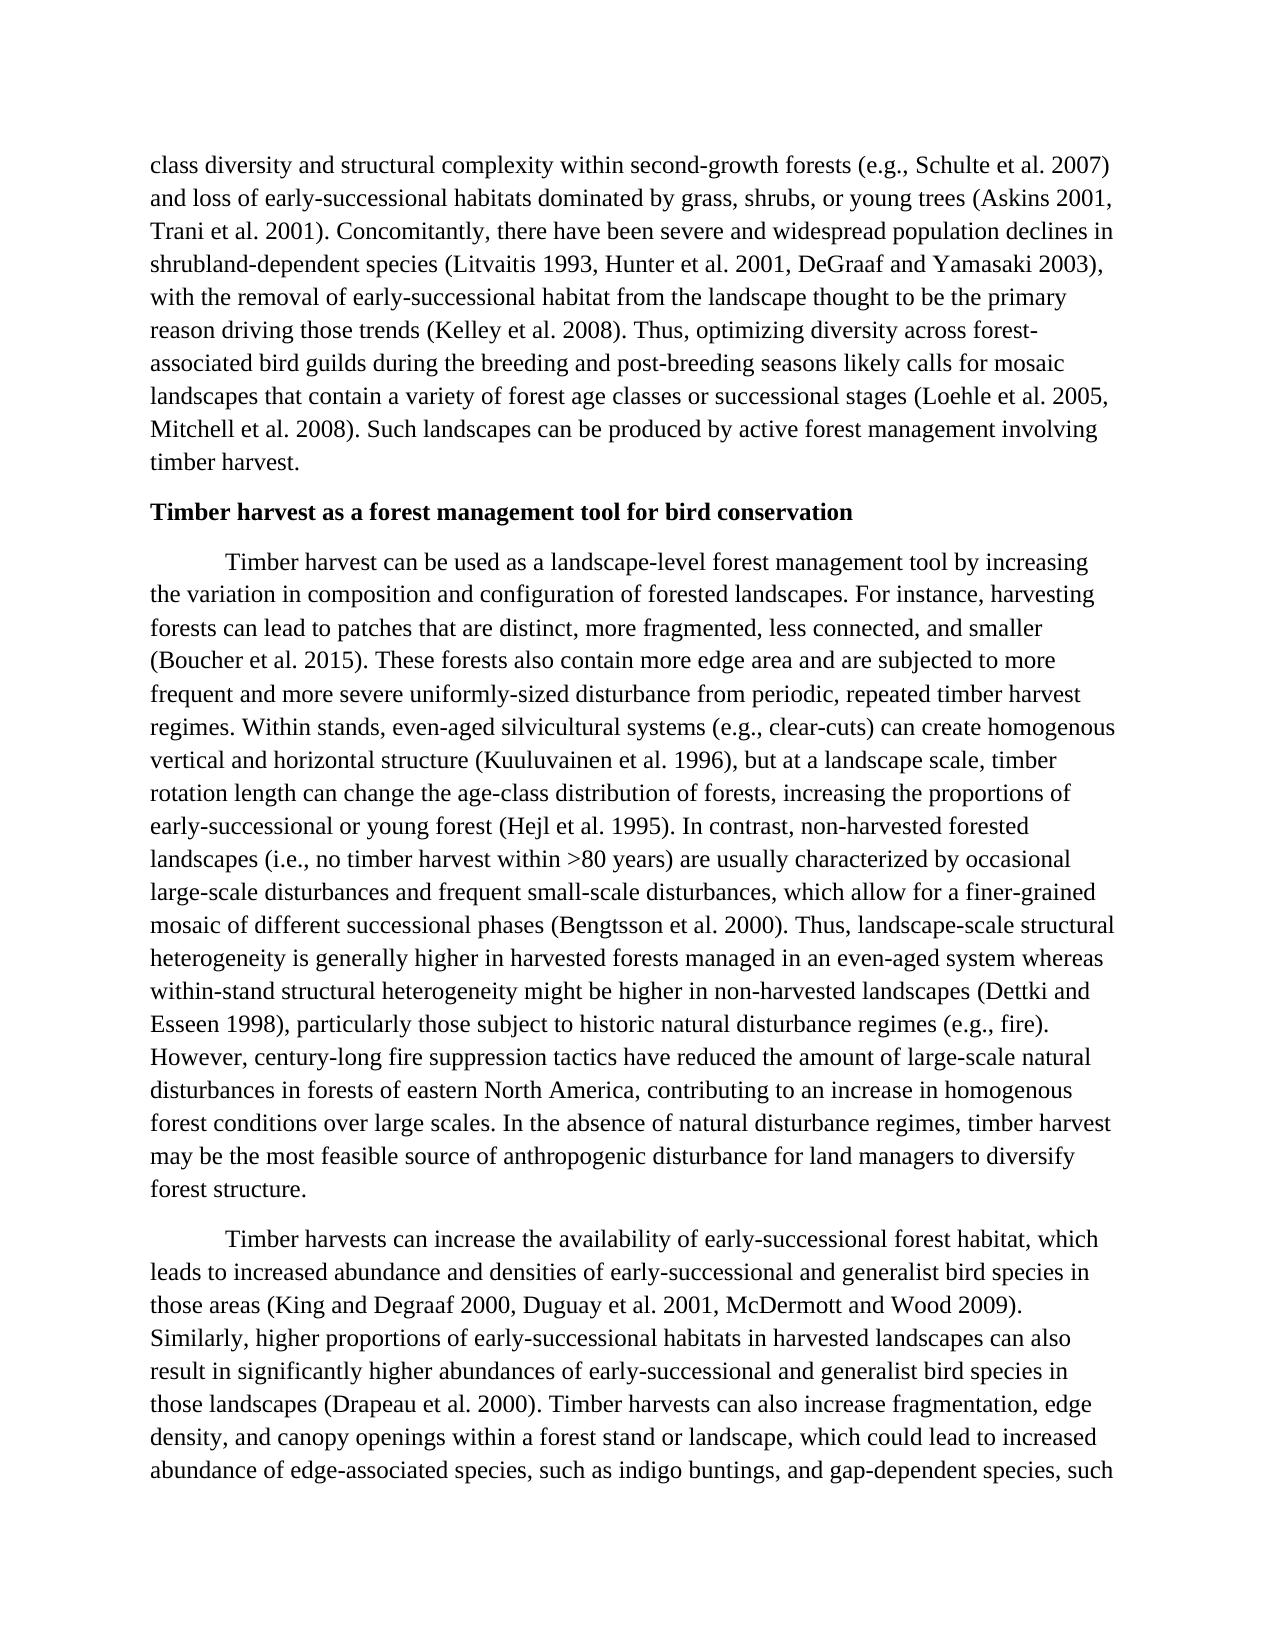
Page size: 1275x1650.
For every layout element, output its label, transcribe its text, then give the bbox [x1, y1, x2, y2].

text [150, 150, 1125, 476]
text Timber harvest as a forest management tool for bird conservation [150, 497, 1125, 526]
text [150, 1224, 1125, 1483]
text Timber harvest can be used as a landscape-level forest management tool by increasing the variation in composition and configuration of forested landscapes. For instance, harvesting forests can lead to patches that are distinct, more fragmented, less connected, and smaller (Boucher et al. 2015). These forests also contain more edge area and are subjected to more frequent and more severe uniformly-sized disturbance from periodic, repeated timber harvest regimes. Within stands, even-aged silvicultural systems (e.g., clear-cuts) can create homogenous vertical and horizontal structure (Kuuluvainen et al. 1996), but at a landscape scale, timber rotation length can change the age-class distribution of forests, increasing the proportions of early-successional or young forest (Hejl et al. 1995). In contrast, non-harvested forested landscapes (i.e., no timber harvest within >80 years) are usually characterized by occasional large-scale disturbances and frequent small-scale disturbances, which allow for a finer-grained mosaic of different successional phases (Bengtsson et al. 2000). Thus, landscape-scale structural heterogeneity is generally higher in harvested forests managed in an even-aged system whereas within-stand structural heterogeneity might be higher in non-harvested landscapes (Dettki and Esseen 1998), particularly those subject to historic natural disturbance regimes (e.g., fire). However, century-long fire suppression tactics have reduced the amount of large-scale natural disturbances in forests of eastern North America, contributing to an increase in homogenous forest conditions over large scales. In the absence of natural disturbance regimes, timber harvest may be the most feasible source of anthropogenic disturbance for land managers to diversify forest structure. [150, 547, 1125, 1203]
